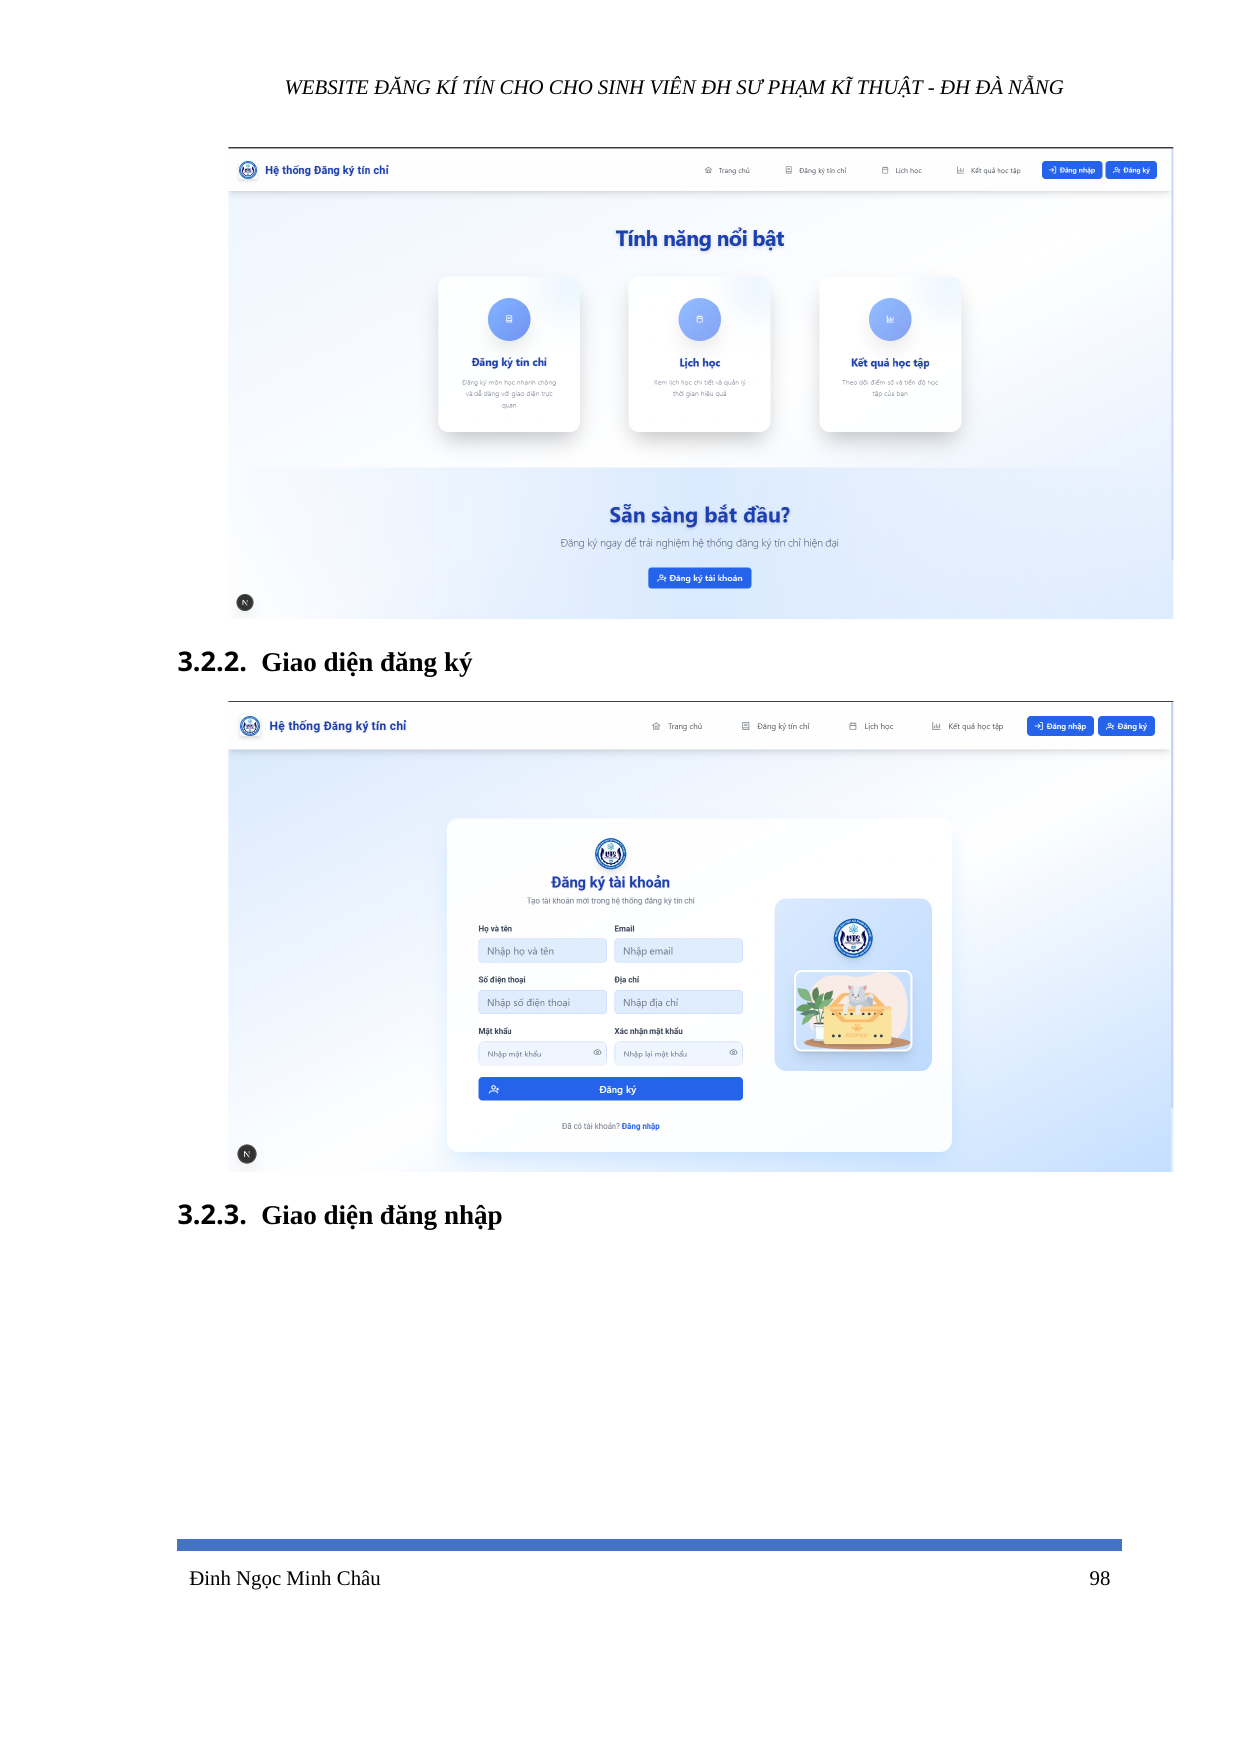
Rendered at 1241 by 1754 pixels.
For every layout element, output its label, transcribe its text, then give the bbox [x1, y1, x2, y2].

picture [228, 147, 1174, 619]
subtitle Giao diện đăng nhập [177, 1196, 1122, 1232]
picture [228, 701, 1174, 1172]
subtitle Giao diện đăng ký [177, 642, 1122, 679]
